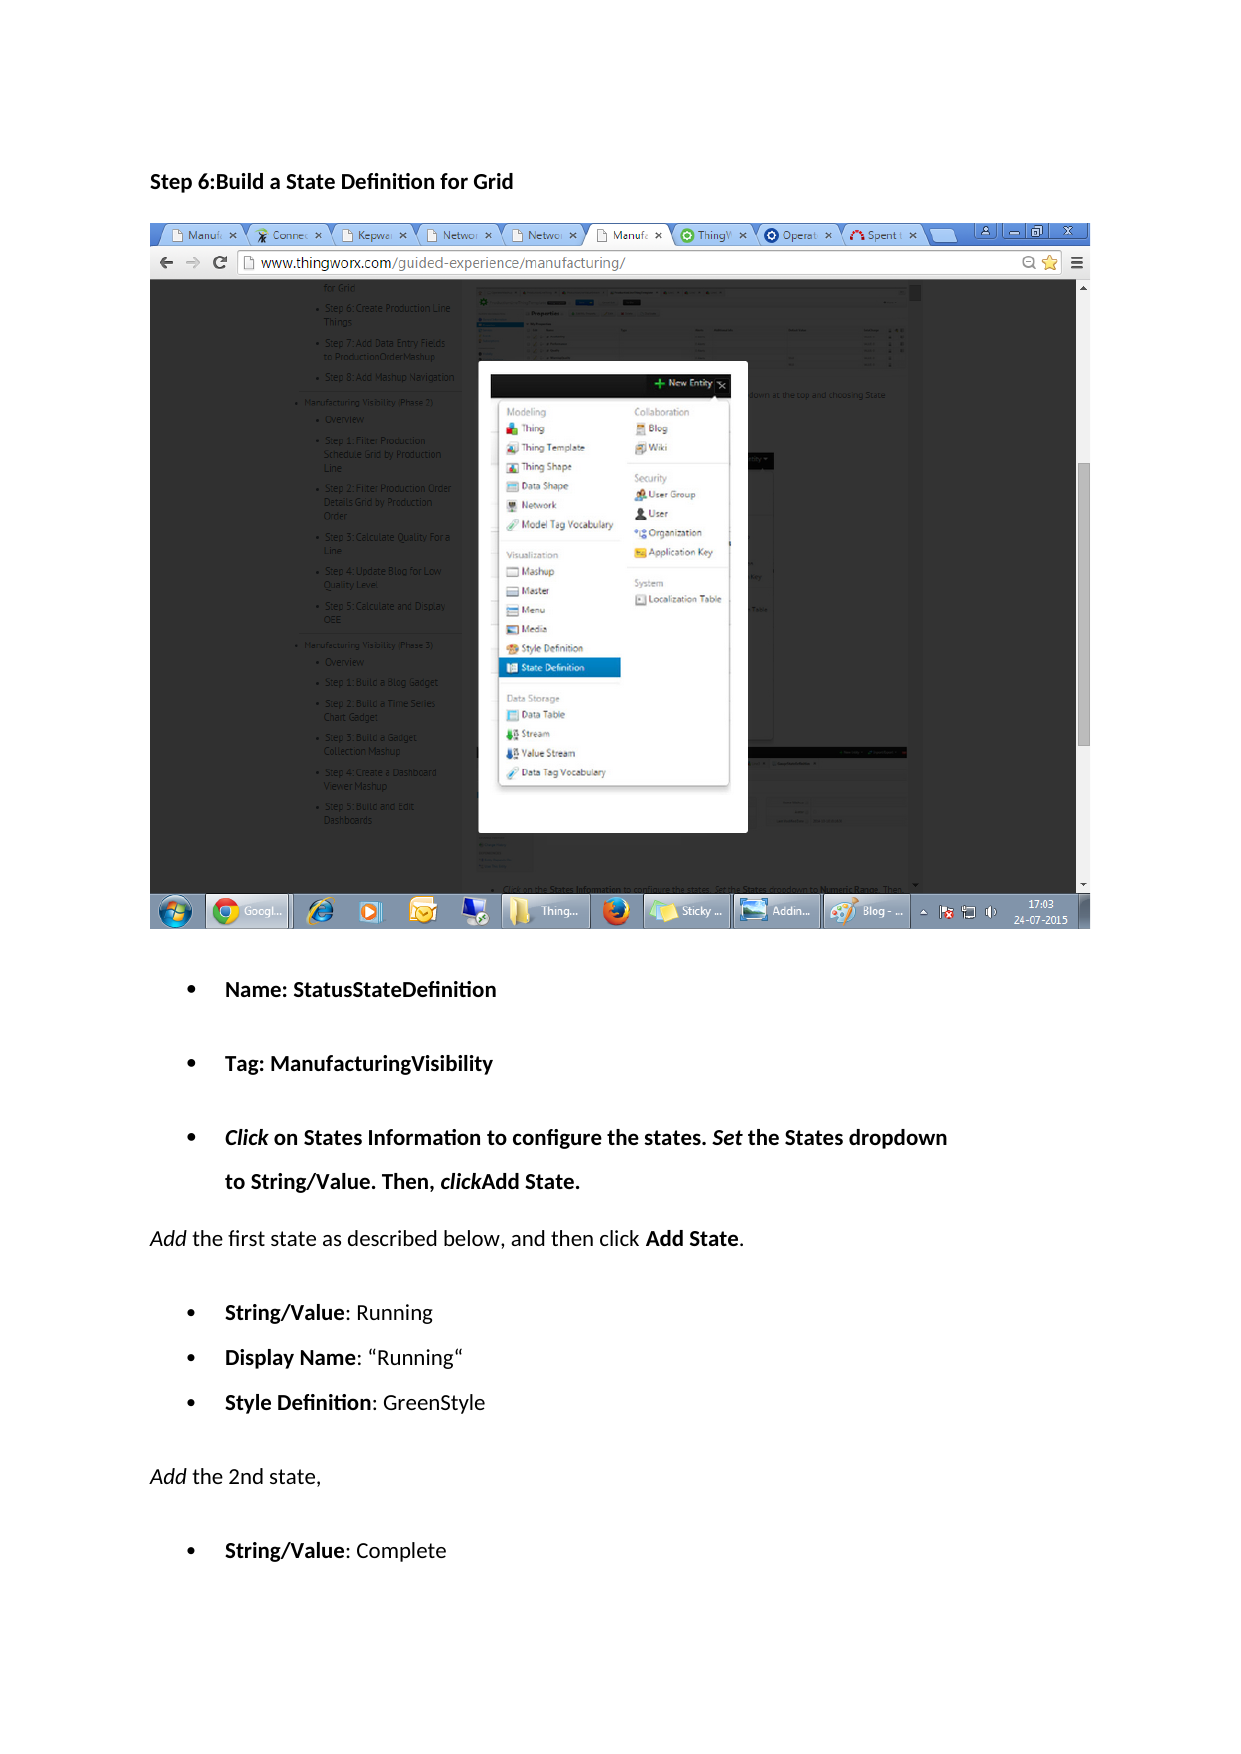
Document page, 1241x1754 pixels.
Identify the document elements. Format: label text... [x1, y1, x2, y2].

list String/Value: Running [187, 1282, 1090, 1327]
list String/Value: Complete [187, 1519, 1090, 1564]
subtitle Tag: ManufacturingVisibility [187, 1032, 1090, 1077]
text Add the first state as described below, and then click Add State. [150, 1224, 1090, 1253]
subtitle Name: StatusStateDefinition [187, 958, 1090, 1003]
subtitle Click on States Information to configure the states. Set the States dropdown to String/Value. Then, clickAdd State. [187, 1106, 1090, 1195]
subtitle Step 6:Build a State Definition for Grid [150, 150, 1090, 195]
list Display Name: “Running“ [187, 1327, 1090, 1371]
text Add the 2nd state, [150, 1445, 1090, 1490]
list Style Definition: GreenStyle [187, 1371, 1090, 1416]
picture [150, 223, 1091, 929]
